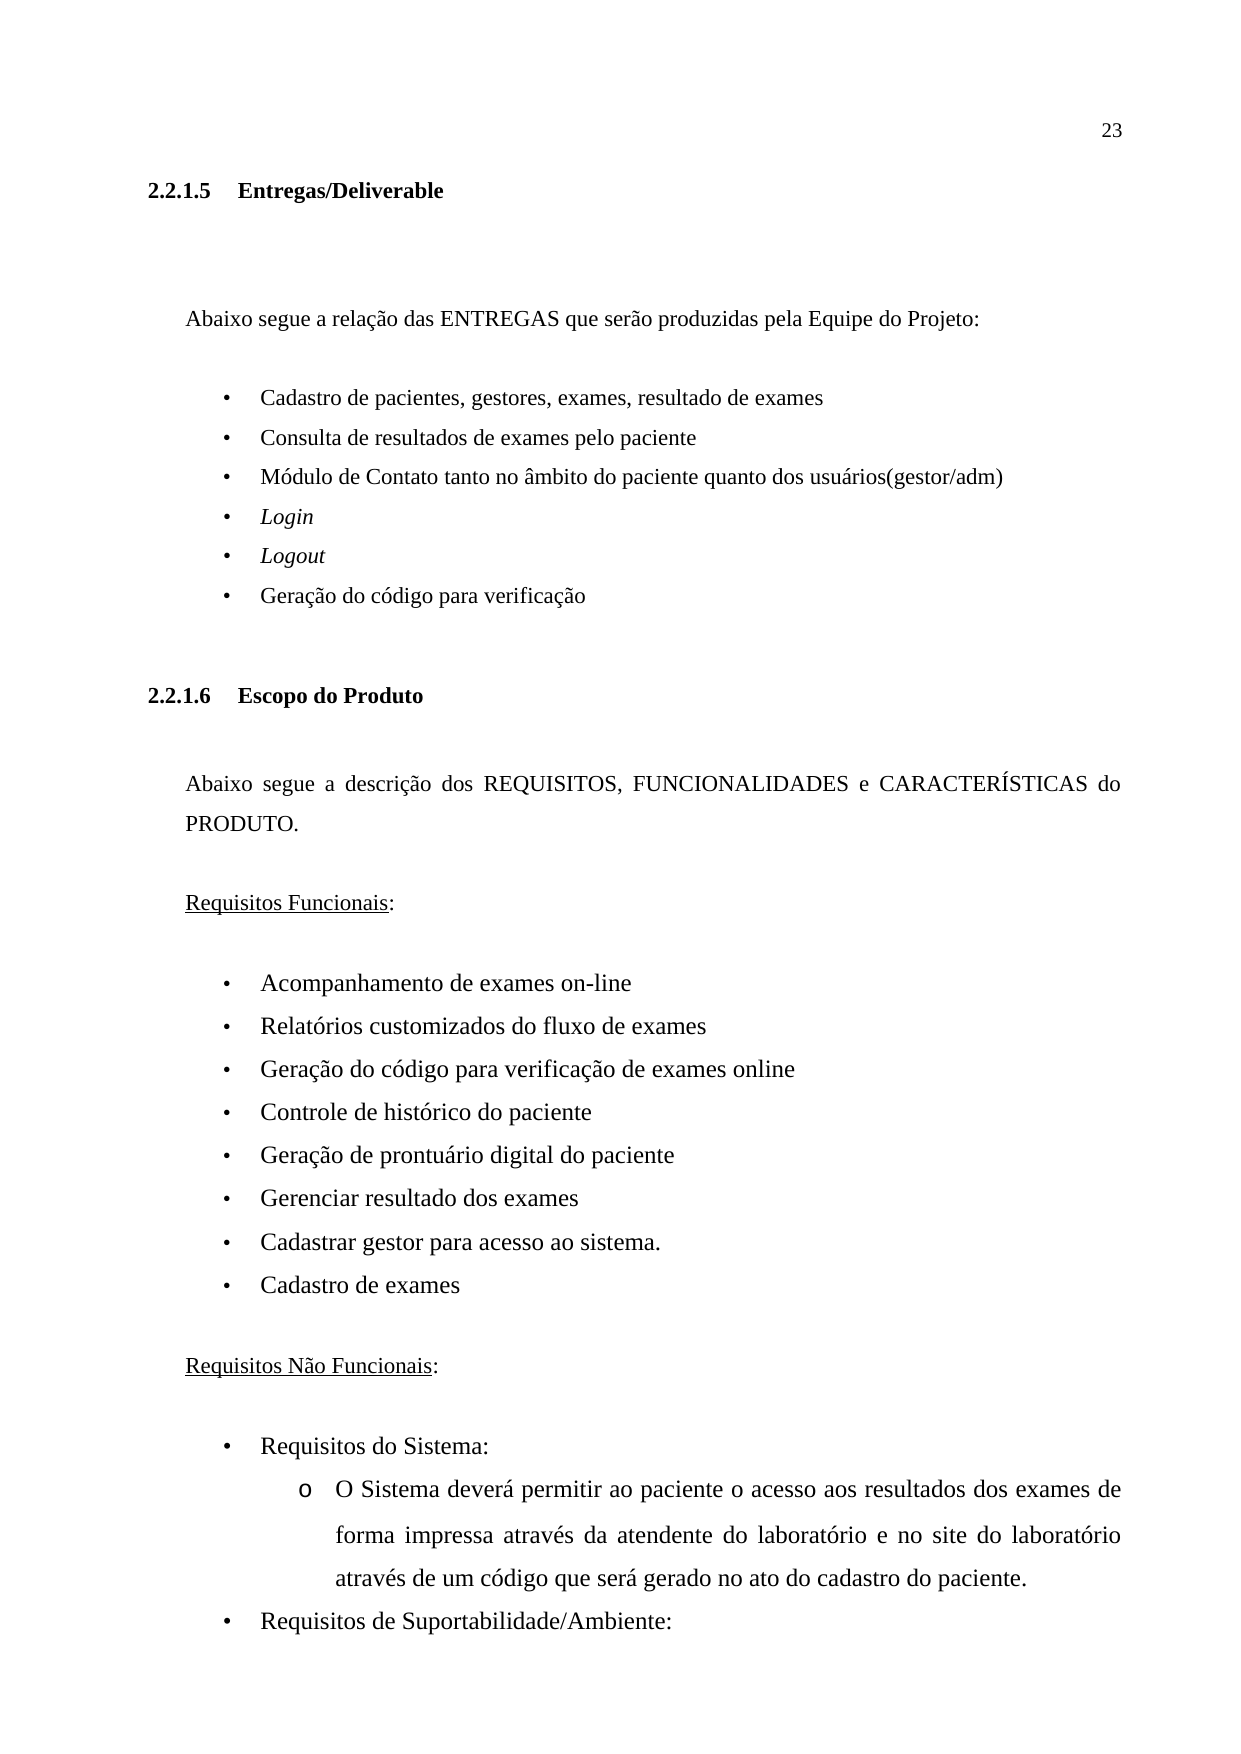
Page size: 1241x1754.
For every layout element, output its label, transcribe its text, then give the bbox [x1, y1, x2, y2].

list Geração do código para verificação de exames online [223, 1054, 1122, 1083]
list Geração de prontuário digital do paciente [223, 1140, 1122, 1169]
text Requisitos Não Funcionais: [185, 1352, 1122, 1379]
list Geração do código para verificação [223, 582, 1122, 608]
list Cadastrar gestor para acesso ao sistema. [223, 1227, 1122, 1255]
text Requisitos Funcionais: [185, 889, 1122, 915]
text Abaixo segue a descrição dos REQUISITOS, FUNCIONALIDADES e CARACTERÍSTICAS do PRODUTO. [185, 771, 1122, 836]
list Requisitos de Suportabilidade/Ambiente: [223, 1606, 1122, 1635]
list Login [223, 503, 1122, 529]
list Acompanhamento de exames on-line [223, 968, 1122, 997]
list Consulta de resultados de exames pelo paciente [223, 424, 1122, 450]
list Módulo de Contato tanto no âmbito do paciente quanto dos usuários(gestor/adm) [223, 463, 1122, 490]
list Requisitos do Sistema: [223, 1431, 1122, 1460]
subtitle Escopo do Produto [148, 682, 1122, 708]
list Relatórios customizados do fluxo de exames [223, 1011, 1122, 1040]
list Logout [223, 542, 1122, 569]
list Cadastro de exames [223, 1270, 1122, 1298]
list Gerenciar resultado dos exames [223, 1183, 1122, 1212]
subtitle Entregas/Deliverable [148, 177, 1122, 203]
text Abaixo segue a relação das ENTREGAS que serão produzidas pela Equipe do Projeto: [185, 306, 1122, 332]
list Cadastro de pacientes, gestores, exames, resultado de exames [223, 384, 1122, 411]
list Controle de histórico do paciente [223, 1097, 1122, 1126]
list O Sistema deverá permitir ao paciente o acesso aos resultados dos exames de forma impressa através da atendente do laboratório e no site do laboratório através de um código que será gerado no ato do cadastro do paciente. [298, 1474, 1122, 1592]
